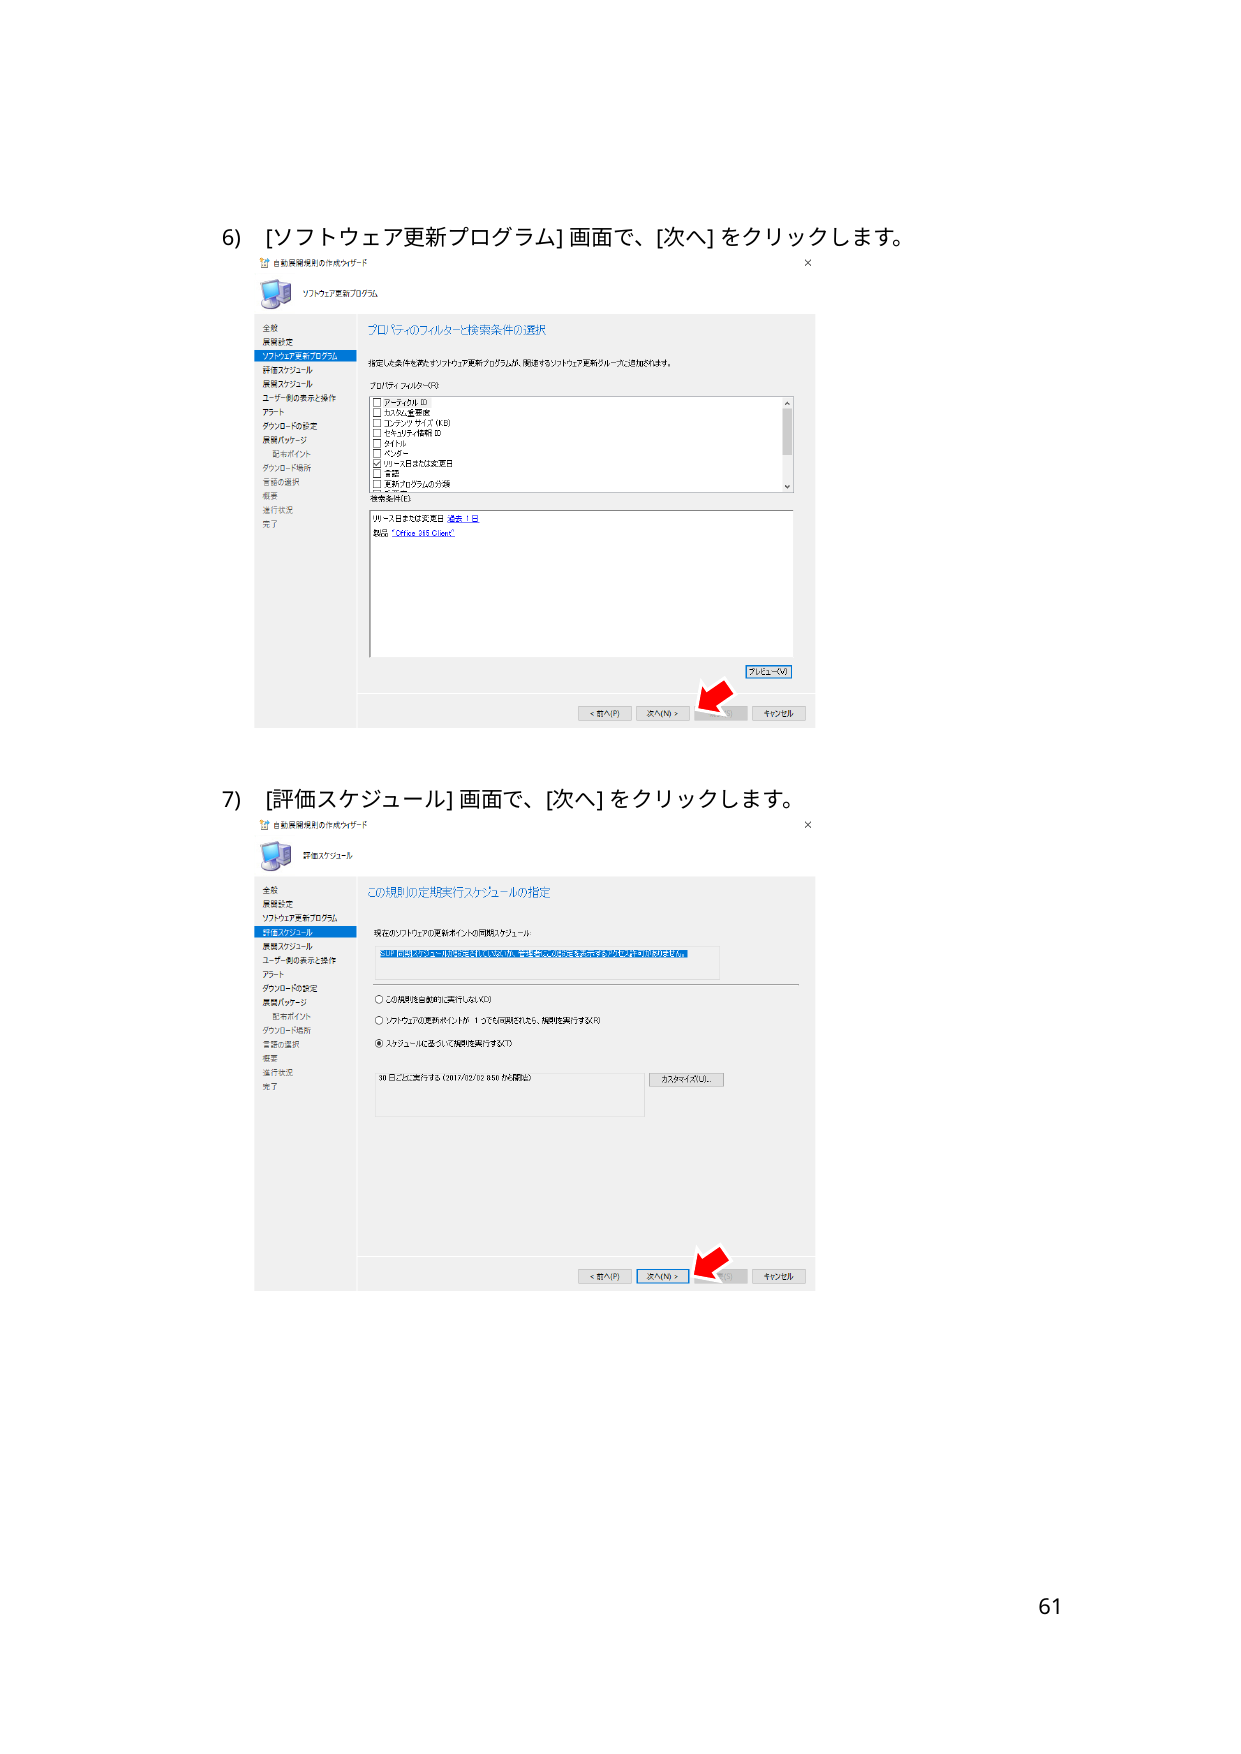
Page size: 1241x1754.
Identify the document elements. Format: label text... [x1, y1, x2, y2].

list [ソフトウェア更新プログラム] 画面で、[次へ] をクリックします。 [222, 217, 1063, 254]
picture [254, 254, 816, 728]
picture [254, 816, 816, 1291]
list [評価スケジュール] 画面で、[次へ] をクリックします。 [222, 779, 1063, 817]
